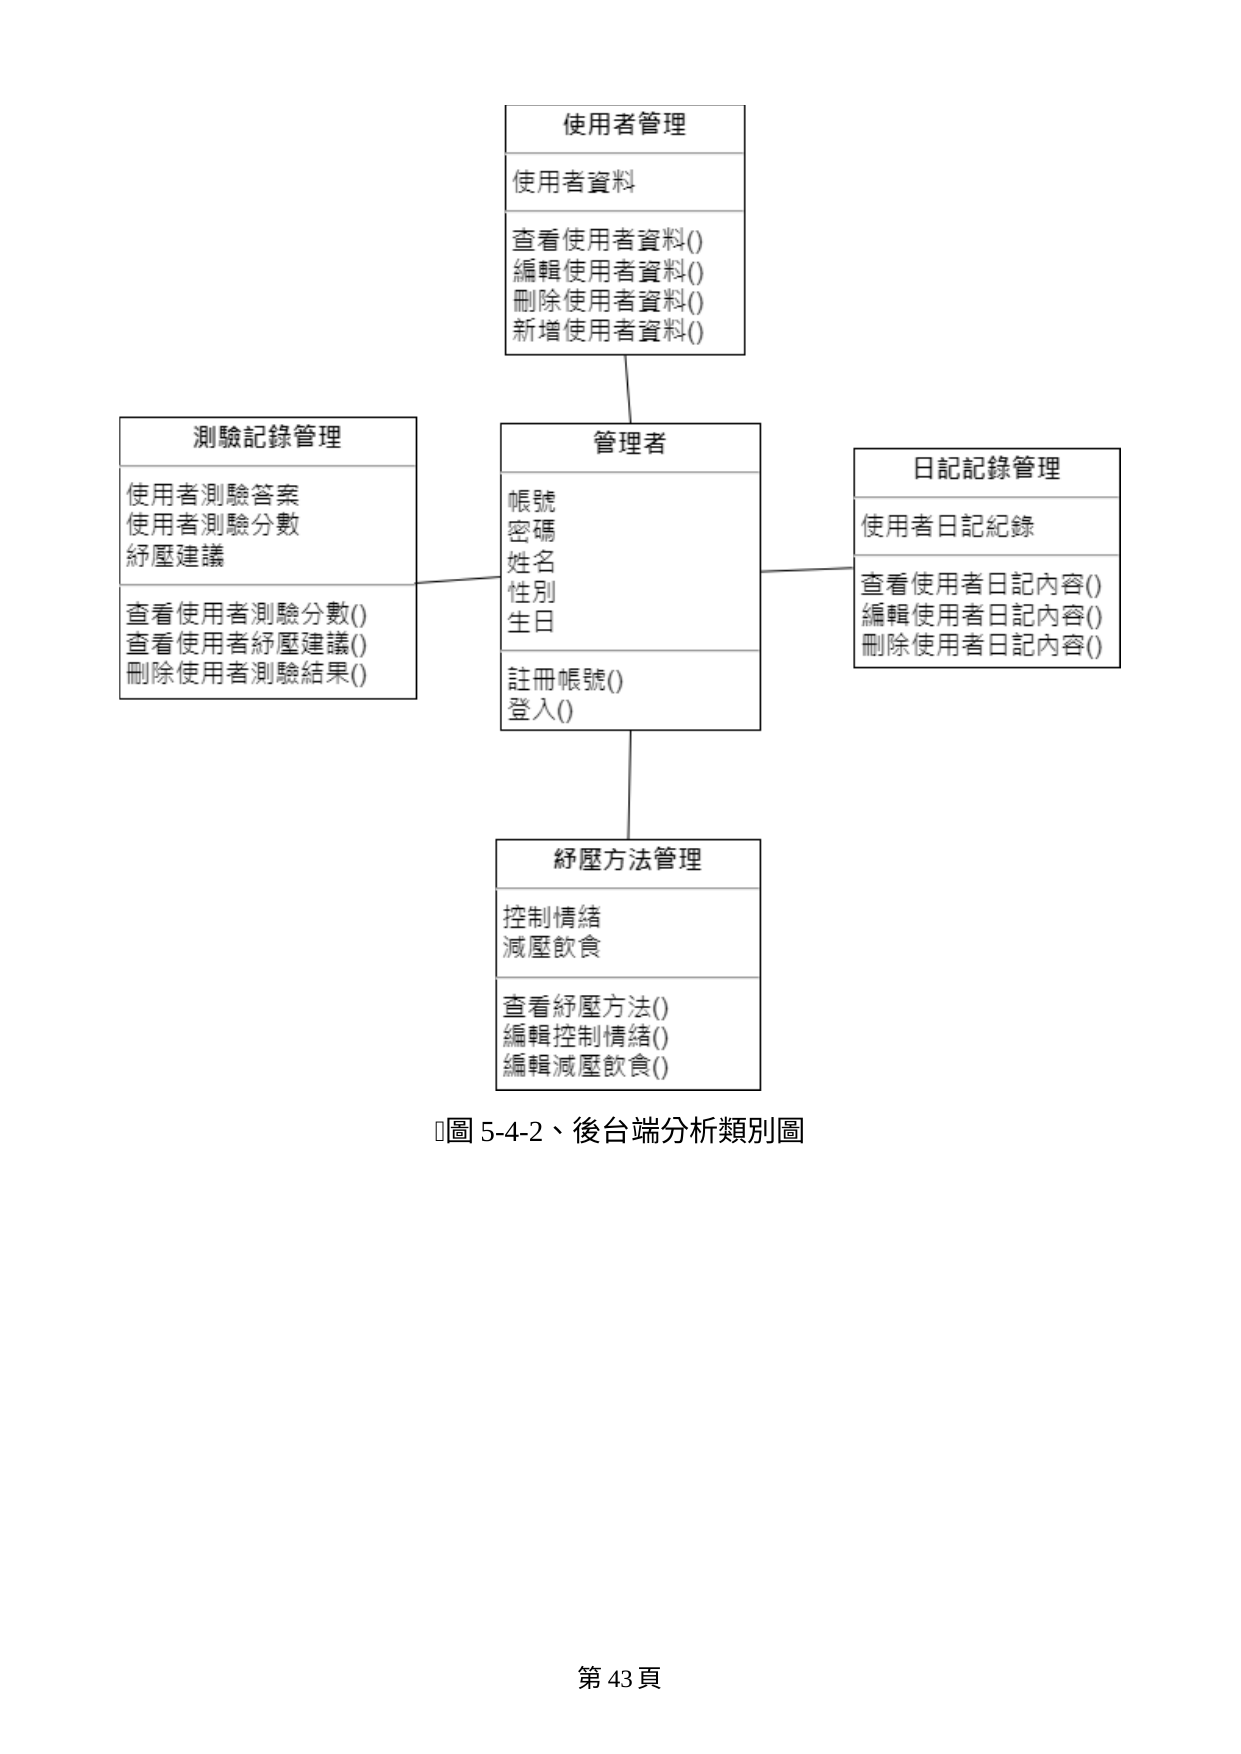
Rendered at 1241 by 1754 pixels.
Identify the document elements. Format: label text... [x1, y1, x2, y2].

text 圖5-4-2、後台端分析類別圖 [89, 1091, 1152, 1166]
picture [119, 105, 1121, 1091]
